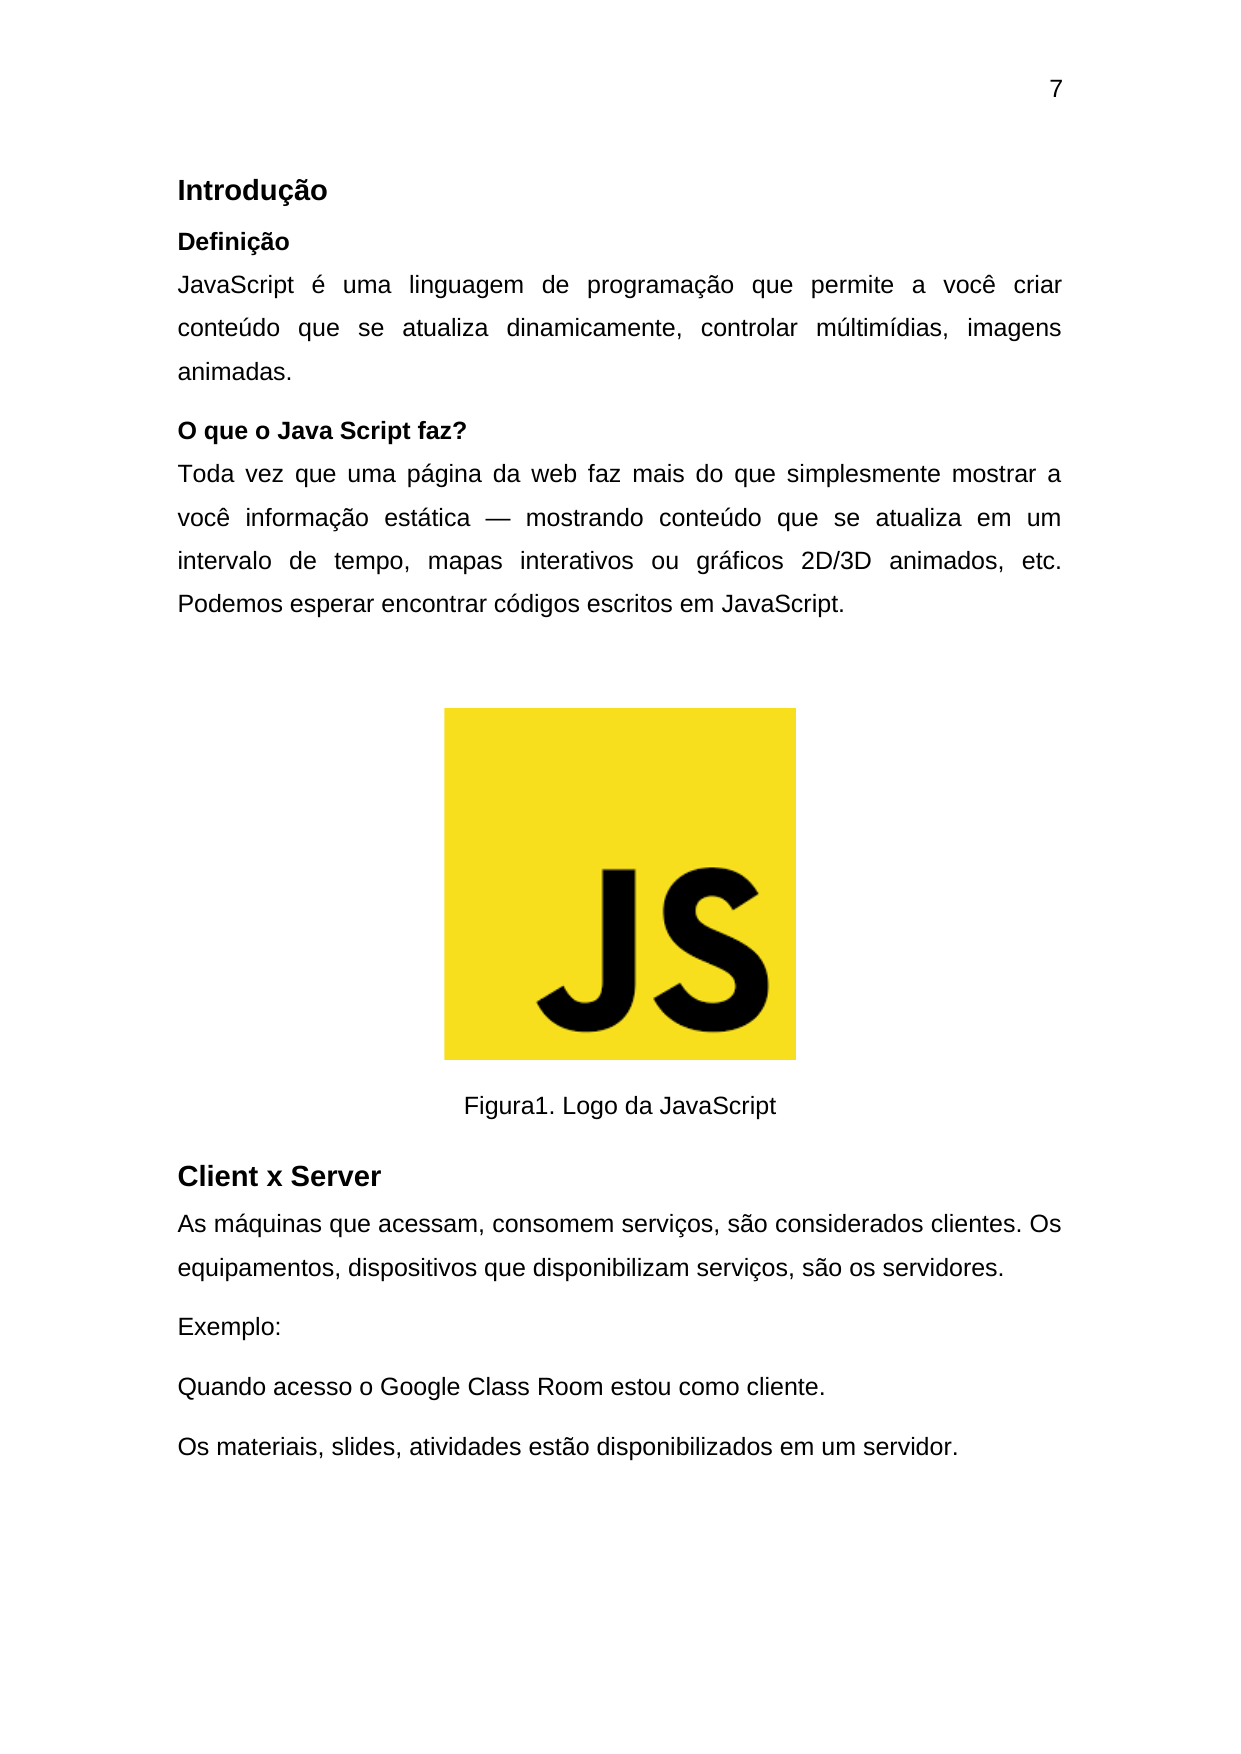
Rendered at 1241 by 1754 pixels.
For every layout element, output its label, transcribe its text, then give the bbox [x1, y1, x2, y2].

text Figura1. Logo da JavaScript [177, 1091, 1063, 1120]
text Os materiais, slides, atividades estão disponibilizados em um servidor. [177, 1432, 1063, 1461]
subtitle Client x Server [177, 1159, 1063, 1193]
subtitle Introdução [177, 173, 1063, 206]
text JavaScript é uma linguagem de programação que permite a você criar conteúdo que se atualiza dinamicamente, controlar múltimídias, imagens animadas. [177, 270, 1063, 385]
subtitle O que o Java Script faz? [177, 416, 1063, 445]
subtitle Definição [177, 227, 1063, 256]
text As máquinas que acessam, consomem serviços, são considerados clientes. Os equipamentos, dispositivos que disponibilizam serviços, são os servidores. [177, 1209, 1063, 1281]
picture [444, 708, 796, 1060]
text Quando acesso o Google Class Room estou como cliente. [177, 1372, 1063, 1401]
text Toda vez que uma página da web faz mais do que simplesmente mostrar a você informação estática — mostrando conteúdo que se atualiza em um intervalo de tempo, mapas interativos ou gráficos 2D/3D animados, etc. Podemos esperar encontrar códigos escritos em JavaScript. [177, 459, 1063, 617]
text Exemplo: [177, 1312, 1063, 1341]
